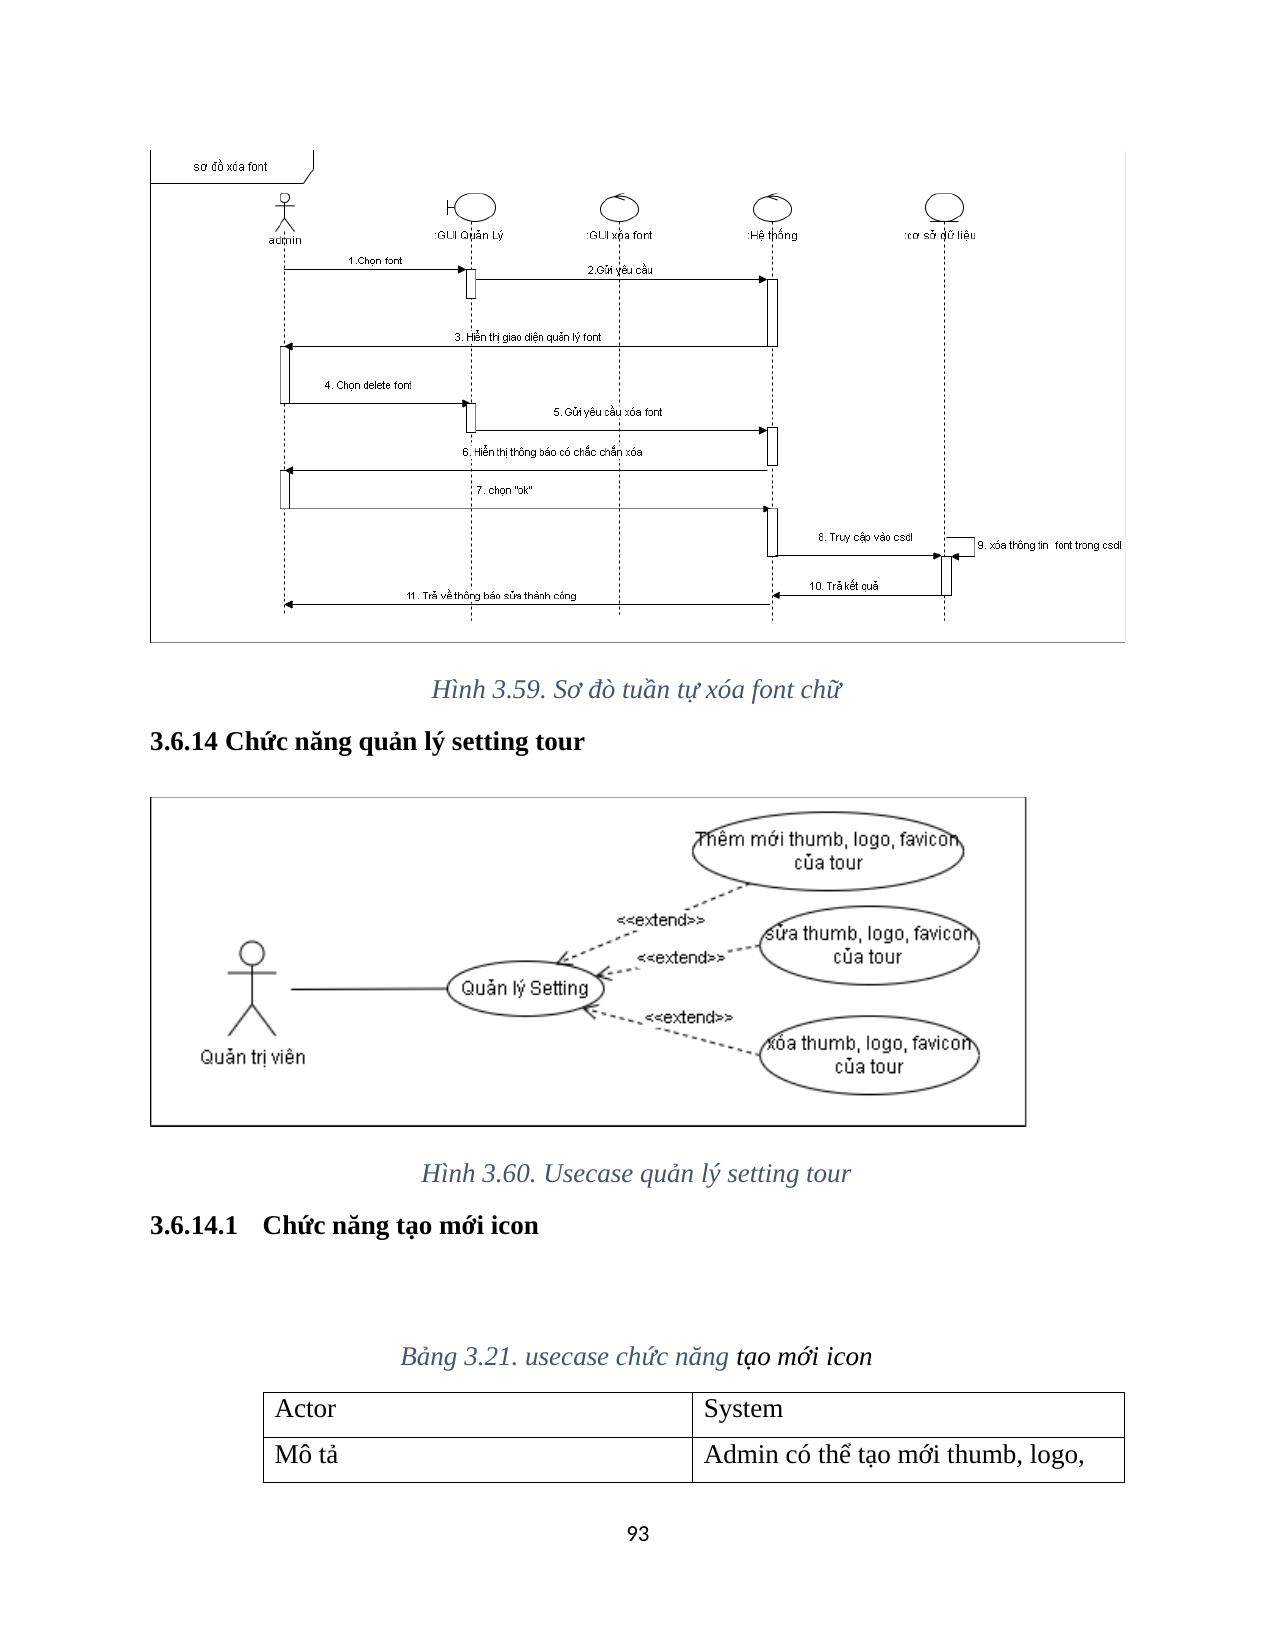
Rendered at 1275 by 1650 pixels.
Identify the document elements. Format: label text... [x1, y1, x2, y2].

picture [150, 150, 1125, 643]
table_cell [693, 1438, 1124, 1482]
text Bảng 3.21. usecase chức năng tạo mới icon [150, 1339, 1125, 1371]
table_header Actor [264, 1393, 692, 1437]
table_header System [693, 1393, 1124, 1437]
text Hình 3.53. Usecase quản lý setting tour [150, 1157, 1125, 1188]
list Chức năng quản lý setting tour [150, 725, 1125, 756]
table_cell Mô tả [264, 1438, 692, 1482]
text Hình 3.52. Sơ đò tuần tự xóa font chữ [150, 673, 1125, 704]
list Chức năng tạo mới icon [150, 1209, 1125, 1240]
picture [150, 797, 1027, 1127]
